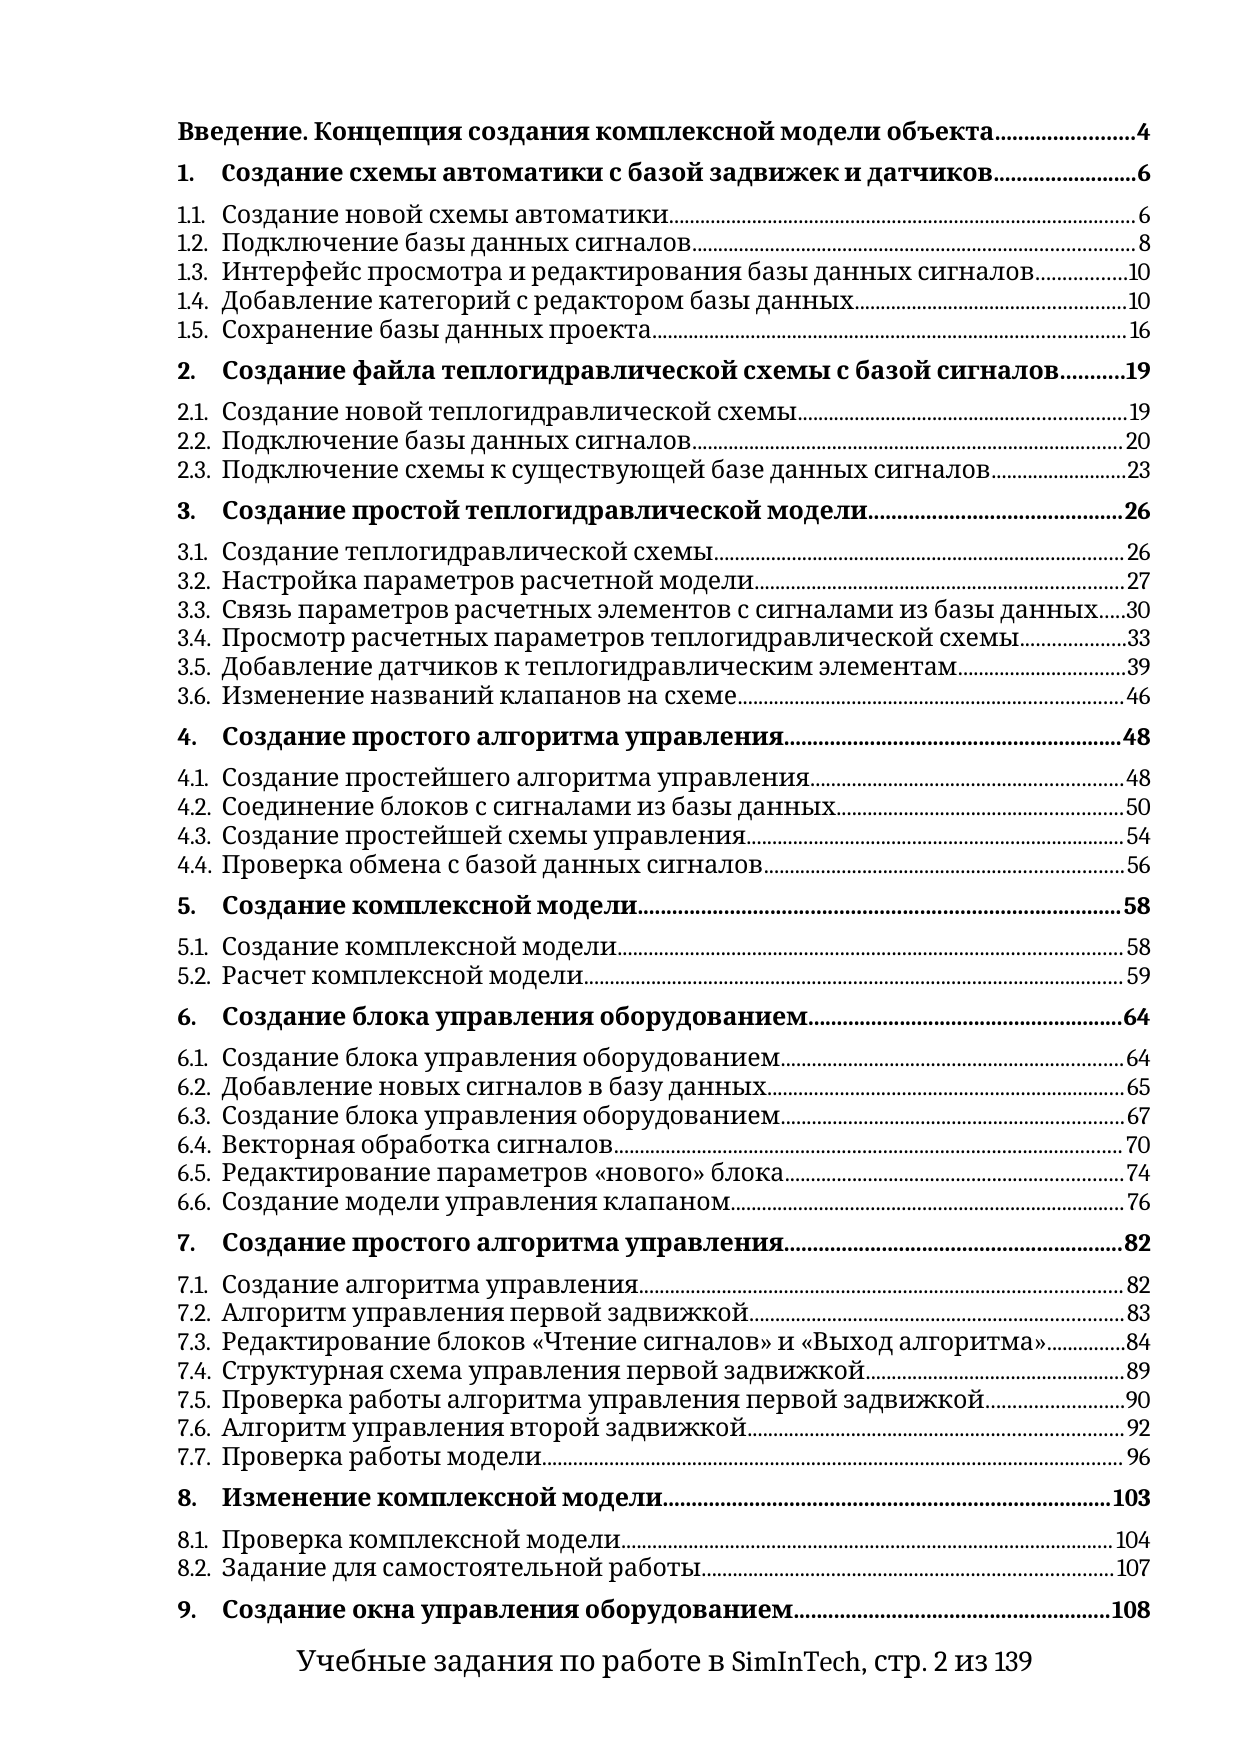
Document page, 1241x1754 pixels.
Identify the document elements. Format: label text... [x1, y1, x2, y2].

text 1.5. Сохранение базы данных проекта 16 [177, 316, 1152, 344]
text 2.1. Создание новой теплогидравлической схемы 19 [177, 398, 1152, 427]
text 6.6. Создание модели управления клапаном 76 [177, 1188, 1152, 1217]
text 2.2. Подключение базы данных сигналов 20 [177, 427, 1152, 456]
text 5. Создание комплексной модели 58 [177, 892, 1152, 921]
text 4.2. Соединение блоков с сигналами из базы данных 50 [177, 793, 1152, 822]
text 3.6. Изменение названий клапанов на схеме 46 [177, 682, 1152, 711]
text 7.3. Редактирование блоков «Чтение сигналов» и «Выход алгоритма» 84 [177, 1328, 1152, 1357]
text 3.4. Просмотр расчетных параметров теплогидравлической схемы 33 [177, 624, 1152, 653]
text 9. Создание окна управления оборудованием 108 [177, 1596, 1152, 1624]
text 3.1. Создание теплогидравлической схемы 26 [177, 538, 1152, 567]
text 4.3. Создание простейшей схемы управления 54 [177, 822, 1152, 851]
text 6.5. Редактирование параметров «нового» блока 74 [177, 1159, 1152, 1188]
text 2.3. Подключение схемы к существующей базе данных сигналов. 23 [177, 456, 1152, 484]
text 7.5. Проверка работы алгоритма управления первой задвижкой 90 [177, 1386, 1152, 1414]
text 8.2. Задание для самостоятельной работы 107 [177, 1554, 1152, 1583]
text 5.2. Расчет комплексной модели 59 [177, 962, 1152, 991]
text 2. Создание файла теплогидравлической схемы с базой сигналов 19 [177, 357, 1152, 386]
text 1.1. Создание новой схемы автоматики 6 [177, 201, 1152, 229]
text 1.4. Добавление категорий с редактором базы данных 10 [177, 287, 1152, 316]
text 8. Изменение комплексной модели 103 [177, 1484, 1152, 1513]
text 3.2. Настройка параметров расчетной модели 27 [177, 567, 1152, 596]
text 6.3. Создание блока управления оборудованием 67 [177, 1102, 1152, 1131]
text 6. Создание блока управления оборудованием 64 [177, 1003, 1152, 1032]
text 7.1. Создание алгоритма управления 82 [177, 1271, 1152, 1299]
text 5.1. Создание комплексной модели 58 [177, 933, 1152, 962]
text Введение. Концепция создания комплексной модели объекта 4 [177, 118, 1152, 147]
text 3.5. Добавление датчиков к теплогидравлическим элементам 39 [177, 653, 1152, 682]
text 1.3. Интерфейс просмотра и редактирования базы данных сигналов 10 [177, 258, 1152, 287]
text 6.2. Добавление новых сигналов в базу данных 65 [177, 1073, 1152, 1102]
text 7.2. Алгоритм управления первой задвижкой 83 [177, 1299, 1152, 1328]
text 4.1. Создание простейшего алгоритма управления 48 [177, 764, 1152, 793]
text 7.4. Структурная схема управления первой задвижкой 89 [177, 1357, 1152, 1386]
text 1. Cоздание схемы автоматики с базой задвижек и датчиков 6 [177, 159, 1152, 188]
text 1.2. Подключение базы данных сигналов 8 [177, 229, 1152, 258]
text 4. Создание простого алгоритма управления 48 [177, 723, 1152, 752]
text 7.7. Проверка работы модели 96 [177, 1443, 1152, 1472]
text 7. Создание простого алгоритма управления 82 [177, 1229, 1152, 1258]
text 3.3. Связь параметров расчетных элементов с сигналами из базы данных 30 [177, 596, 1152, 624]
text 8.1. Проверка комплексной модели 104 [177, 1526, 1152, 1554]
text 3. Создание простой теплогидравлической модели 26 [177, 497, 1152, 526]
text 6.4. Векторная обработка сигналов 70 [177, 1131, 1152, 1159]
text 4.4. Проверка обмена с базой данных сигналов 56 [177, 851, 1152, 879]
text 7.6. Алгоритм управления второй задвижкой 92 [177, 1414, 1152, 1443]
text 6.1. Создание блока управления оборудованием 64 [177, 1044, 1152, 1073]
